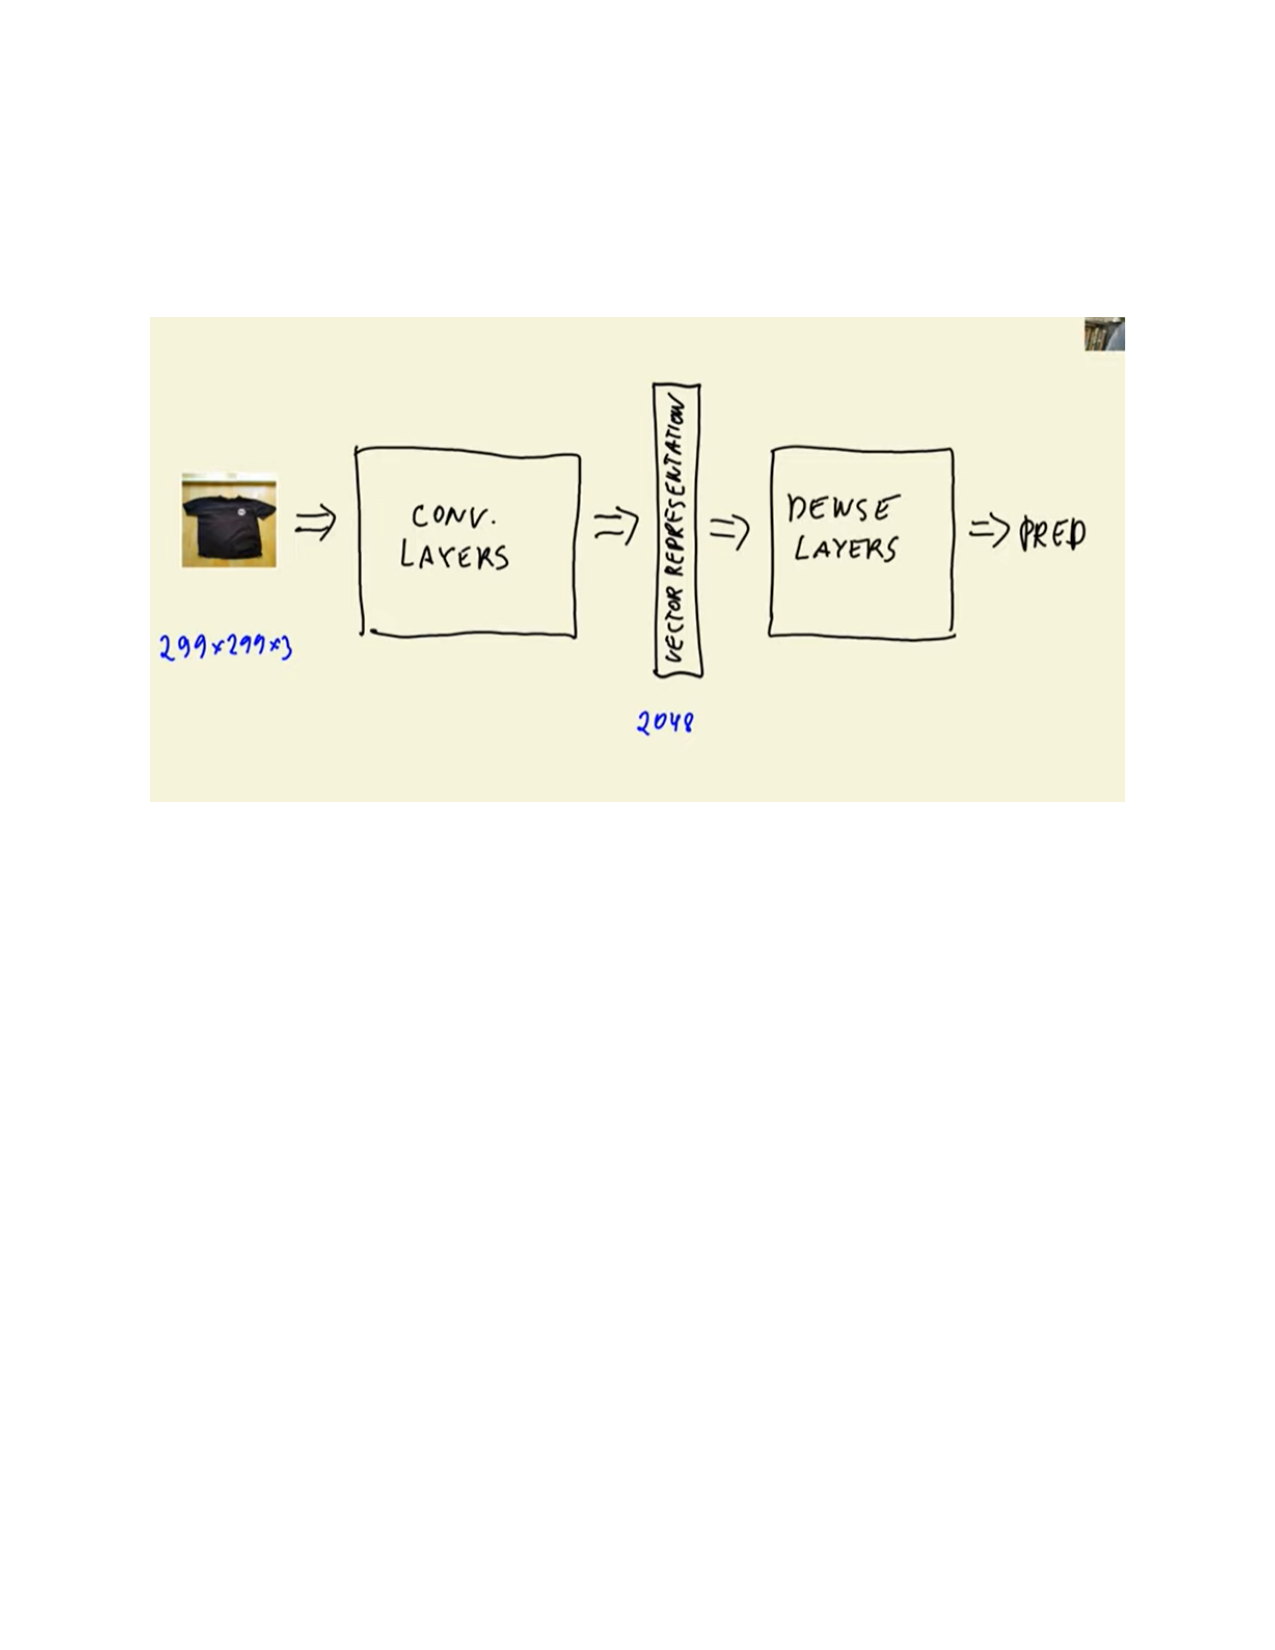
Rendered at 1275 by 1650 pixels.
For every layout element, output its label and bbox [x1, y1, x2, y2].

picture [150, 317, 1125, 802]
